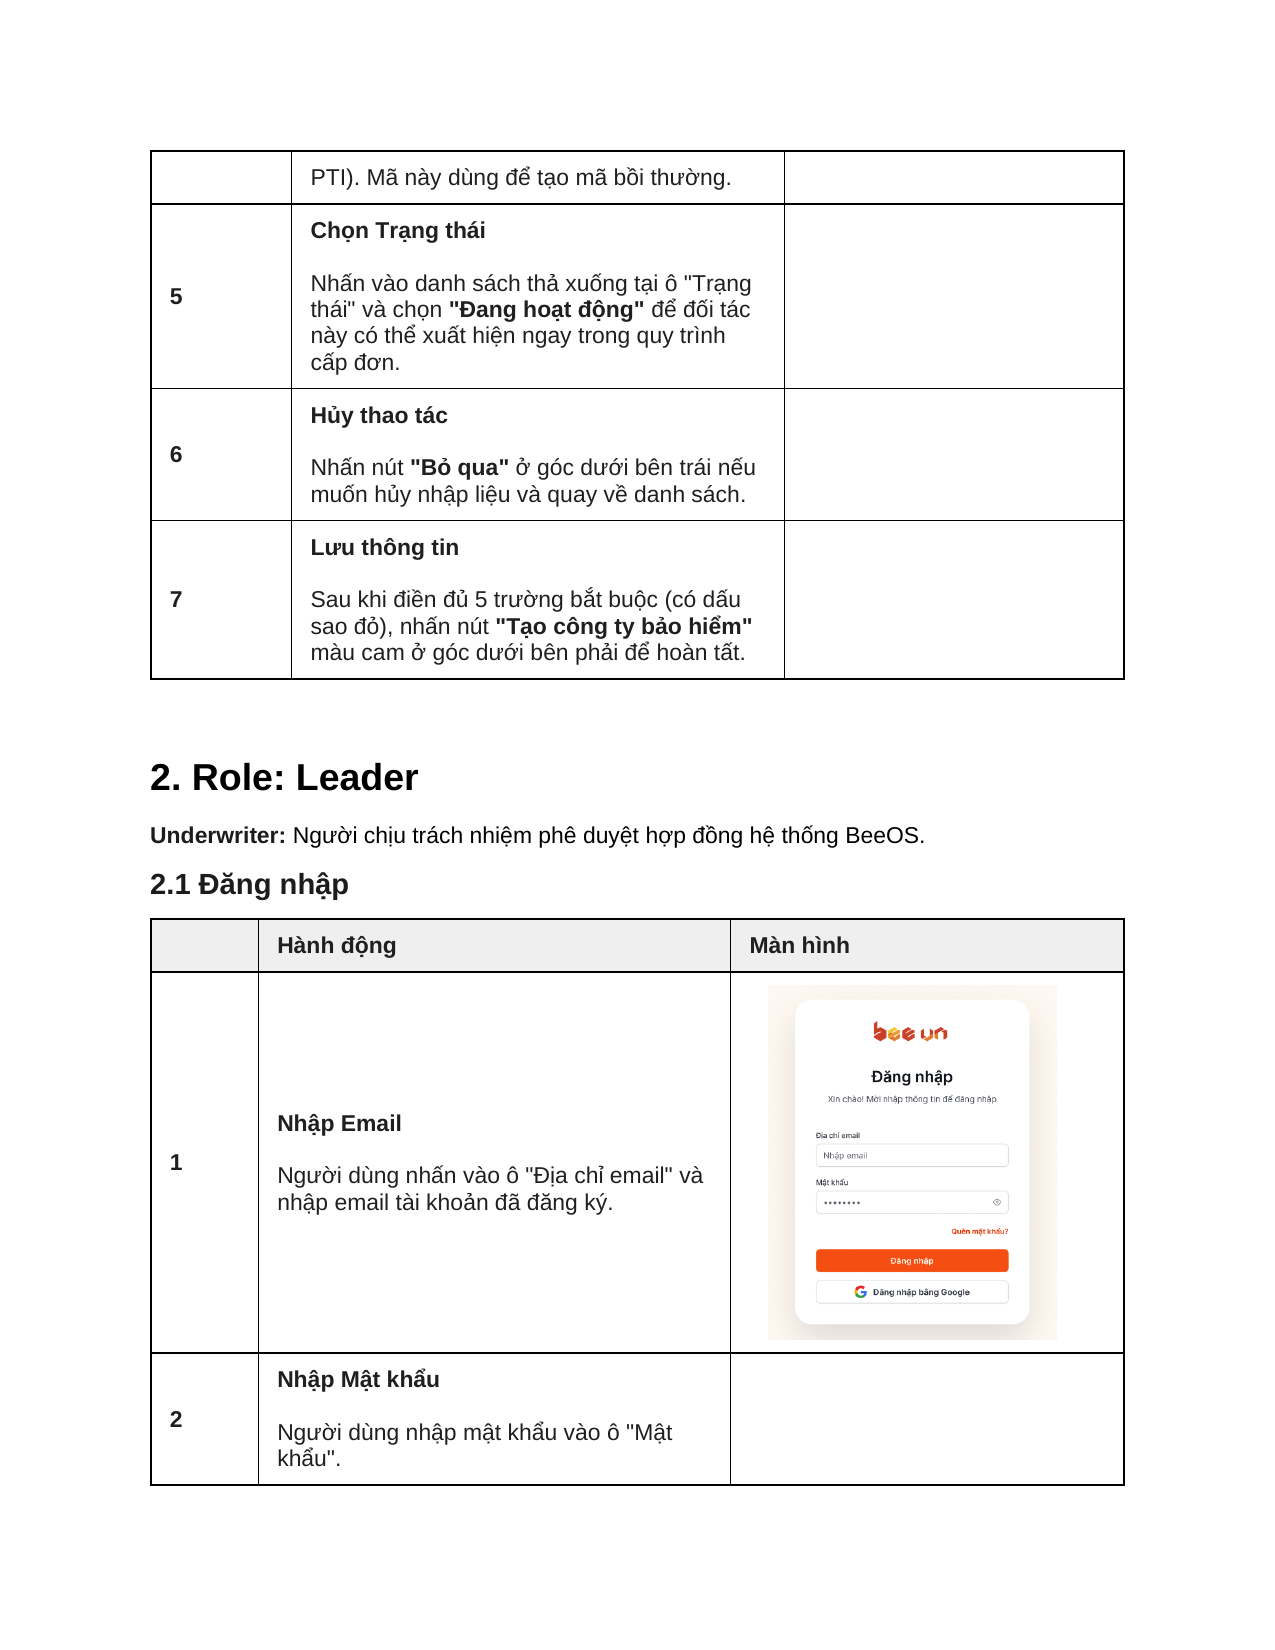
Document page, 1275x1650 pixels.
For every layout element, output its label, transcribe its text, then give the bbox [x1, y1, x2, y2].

table_cell [731, 973, 1123, 1352]
table_cell Nhập Mật khẩu Người dùng nhập mật khẩu vào ô "Mật khẩu". [259, 1354, 730, 1484]
table_cell [785, 152, 1123, 203]
table_cell [731, 1354, 1123, 1484]
table_cell [785, 205, 1123, 388]
text Underwriter: Người chịu trách nhiệm phê duyệt hợp đồng hệ thống BeeOS. [150, 822, 1125, 848]
table_header [152, 920, 258, 971]
table_cell [785, 521, 1123, 678]
table_cell [785, 389, 1123, 519]
table_cell Nhập Email Người dùng nhấn vào ô "Địa chỉ email" và nhập email tài khoản đã đăng ký. [259, 973, 730, 1352]
table_cell 2 [152, 1354, 258, 1484]
table_header Hành động [259, 920, 730, 971]
table_cell 4 [152, 152, 291, 203]
subtitle 2. Role: Leader [150, 756, 1125, 799]
table_header Màn hình [731, 920, 1123, 971]
table_cell 1 [152, 973, 258, 1352]
subtitle 2.1 Đăng nhập [150, 867, 1125, 901]
table_cell 7 [152, 521, 291, 678]
table_cell Hủy thao tác Nhấn nút "Bỏ qua" ở góc dưới bên trái nếu muốn hủy nhập liệu và quay về danh sách. [292, 389, 784, 519]
table_cell 5 [152, 205, 291, 388]
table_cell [292, 152, 784, 203]
table_cell Chọn Trạng thái Nhấn vào danh sách thả xuống tại ô "Trạng thái" và chọn "Đang hoạt động" để đối tác này có thể xuất hiện ngay trong quy trình cấp đơn. [292, 205, 784, 388]
picture [768, 985, 1058, 1340]
table_cell Lưu thông tin Sau khi điền đủ 5 trường bắt buộc (có dấu sao đỏ), nhấn nút "Tạo công ty bảo hiểm" màu cam ở góc dưới bên phải để hoàn tất. [292, 521, 784, 678]
table_cell 6 [152, 389, 291, 519]
